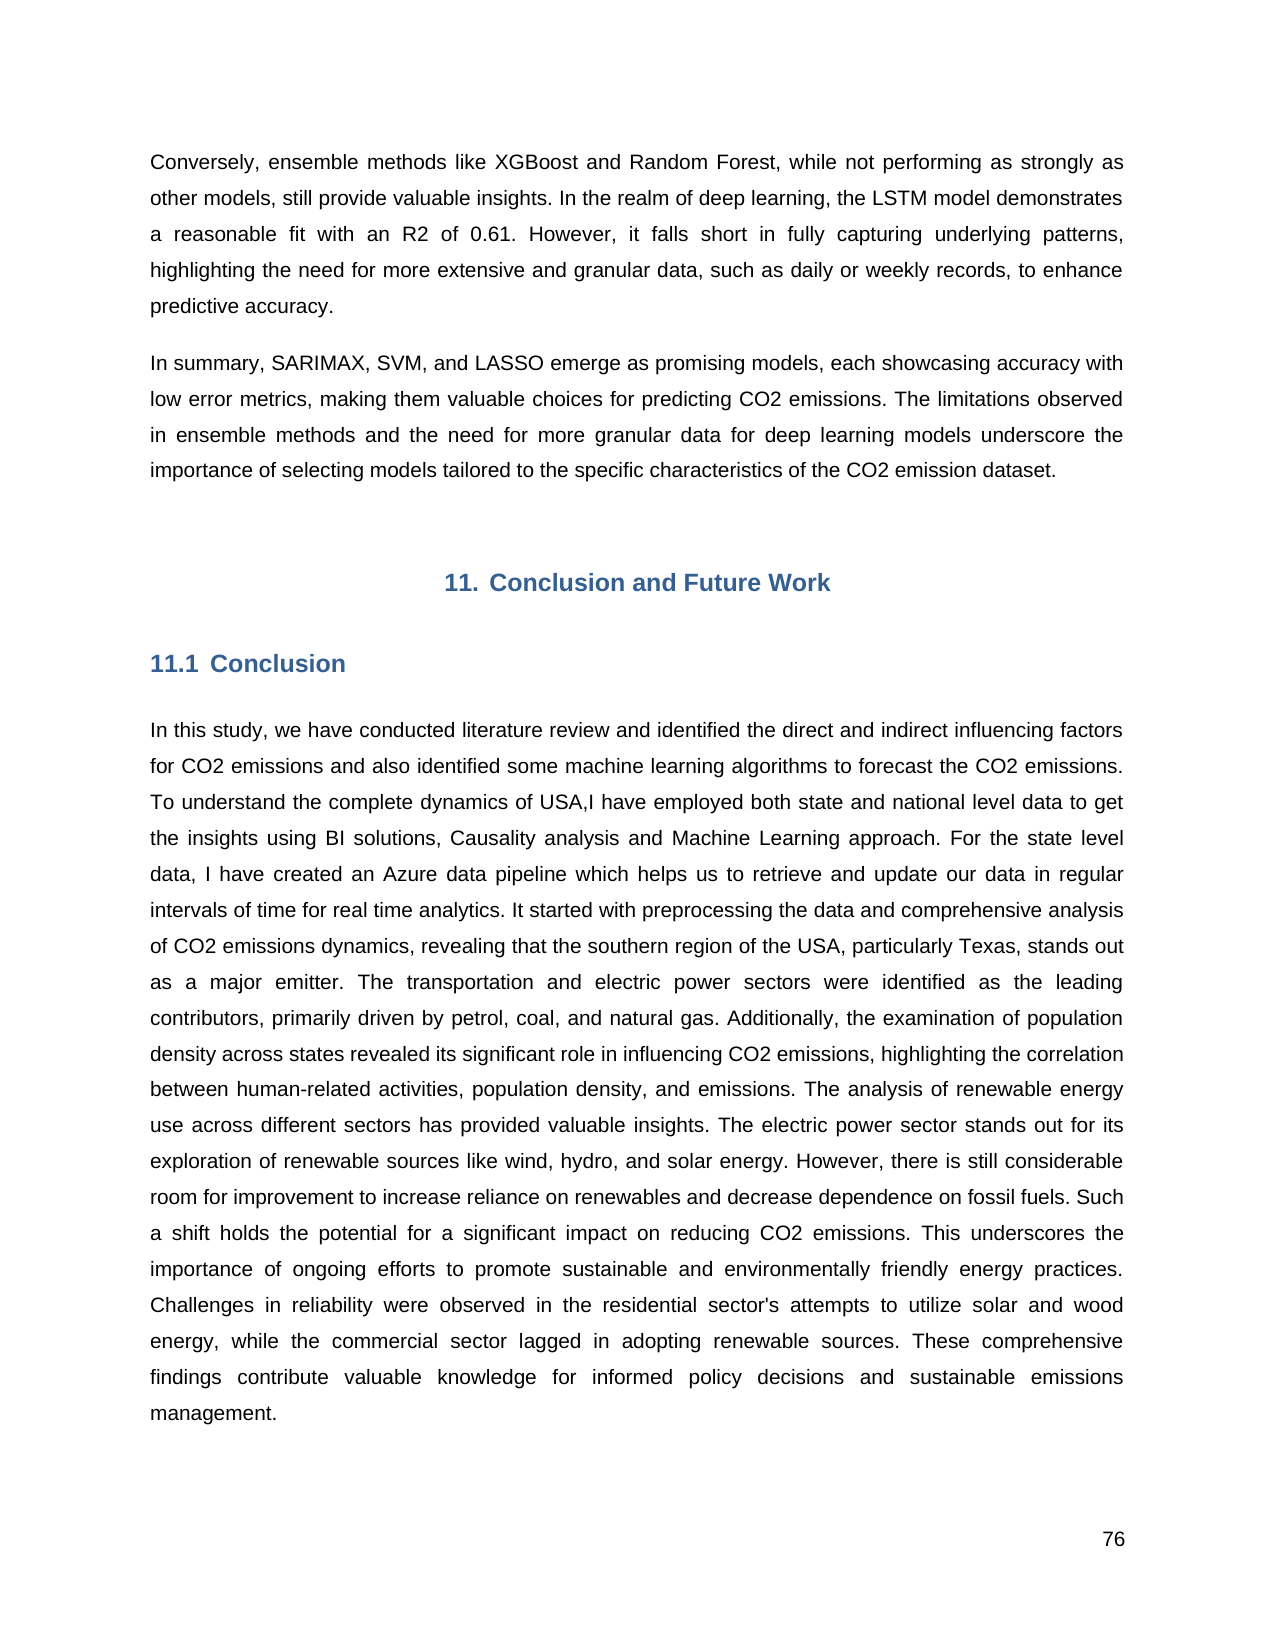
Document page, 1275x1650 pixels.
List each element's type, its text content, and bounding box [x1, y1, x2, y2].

text In summary, SARIMAX, SVM, and LASSO emerge as promising models, each showcasing accuracy with low error metrics, making them valuable choices for predicting CO2 emissions. The limitations observed in ensemble methods and the need for more granular data for deep learning models underscore the importance of selecting models tailored to the specific characteristics of the CO2 emission dataset. [150, 351, 1125, 482]
subtitle Conclusion [150, 649, 1125, 678]
subtitle Conclusion and Future Work [150, 568, 1125, 596]
text Conversely, ensemble methods like XGBoost and Random Forest, while not performing as strongly as other models, still provide valuable insights. In the realm of deep learning, the LSTM model demonstrates a reasonable fit with an R2 of 0.61. However, it falls short in fully capturing underlying patterns, highlighting the need for more extensive and granular data, such as daily or weekly records, to enhance predictive accuracy. [150, 150, 1125, 318]
text In this study, we have conducted literature review and identified the direct and indirect influencing factors for CO2 emissions and also identified some machine learning algorithms to forecast the CO2 emissions. To understand the complete dynamics of USA,I have employed both state and national level data to get the insights using BI solutions, Causality analysis and Machine Learning approach. For the state level data, I have created an Azure data pipeline which helps us to retrieve and update our data in regular intervals of time for real time analytics. It started with preprocessing the data and comprehensive analysis of CO2 emissions dynamics, revealing that the southern region of the USA, particularly Texas, stands out as a major emitter. The transportation and electric power sectors were identified as the leading contributors, primarily driven by petrol, coal, and natural gas. Additionally, the examination of population density across states revealed its significant role in influencing CO2 emissions, highlighting the correlation between human-related activities, population density, and emissions. The analysis of renewable energy use across different sectors has provided valuable insights. The electric power sector stands out for its exploration of renewable sources like wind, hydro, and solar energy. However, there is still considerable room for improvement to increase reliance on renewables and decrease dependence on fossil fuels. Such a shift holds the potential for a significant impact on reducing CO2 emissions. This underscores the importance of ongoing efforts to promote sustainable and environmentally friendly energy practices. Challenges in reliability were observed in the residential sector's attempts to utilize solar and wood energy, while the commercial sector lagged in adopting renewable sources. These comprehensive findings contribute valuable knowledge for informed policy decisions and sustainable emissions management. [150, 682, 1125, 1425]
